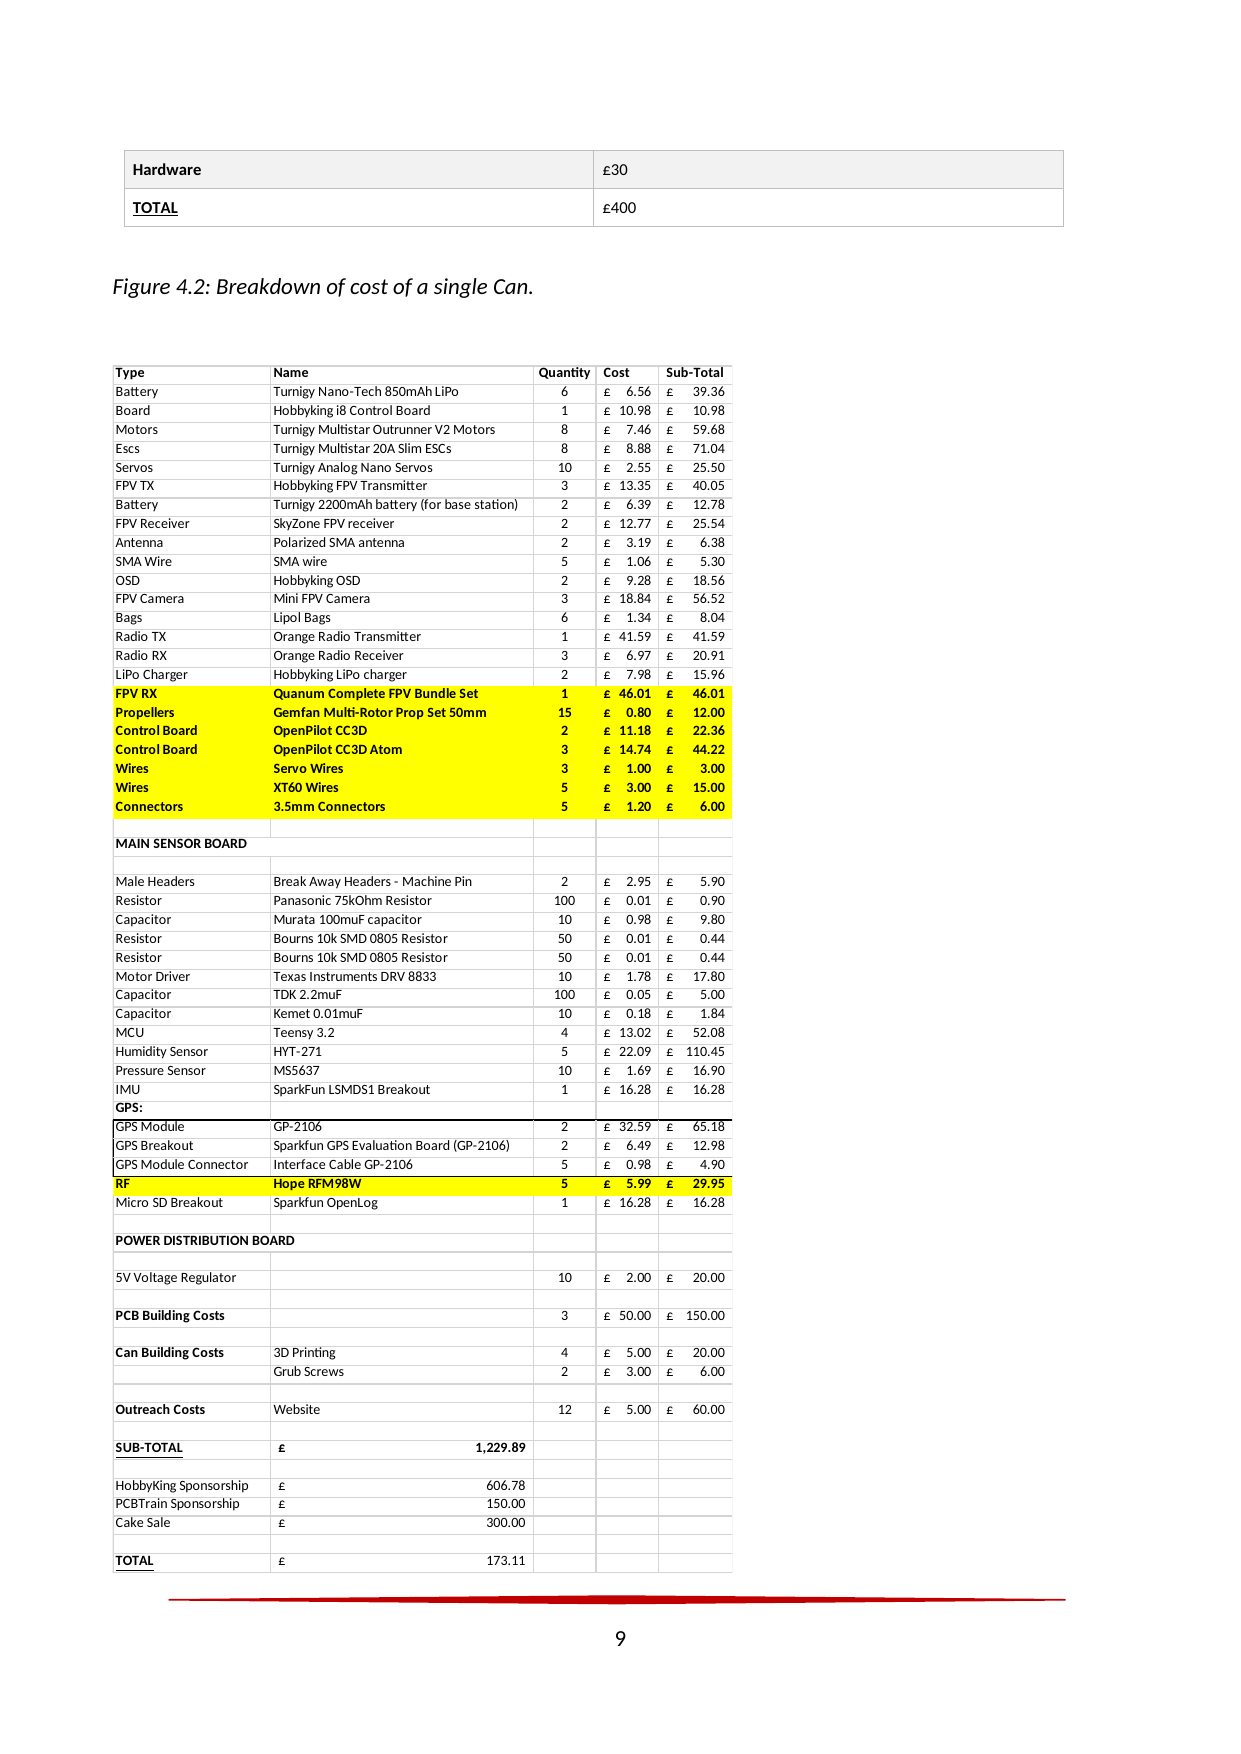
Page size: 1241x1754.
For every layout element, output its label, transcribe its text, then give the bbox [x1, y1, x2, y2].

table_cell £30 [594, 151, 1063, 188]
table_cell TOTAL [125, 189, 593, 226]
table_cell Hardware [125, 151, 593, 188]
table_cell £400 [594, 189, 1063, 226]
text Figure 4.2: Breakdown of cost of a single Can. [112, 272, 1128, 300]
